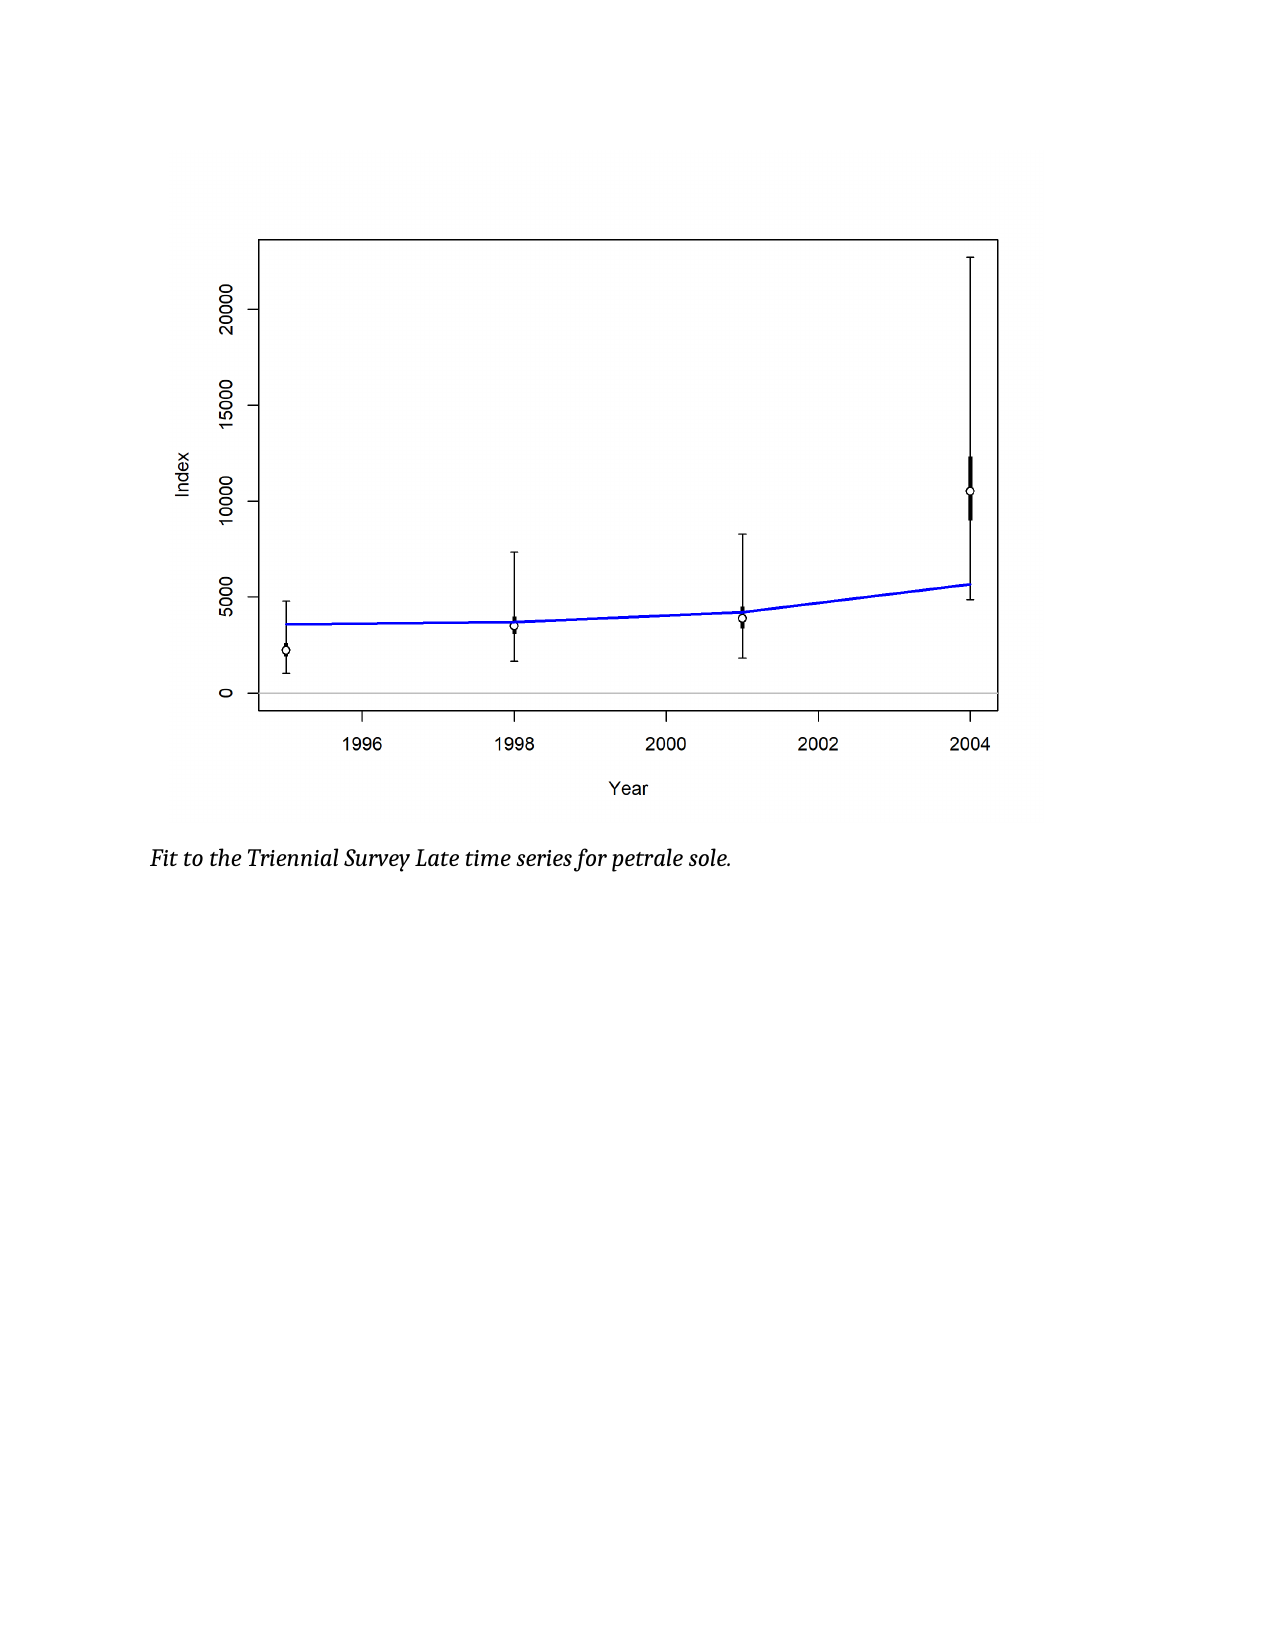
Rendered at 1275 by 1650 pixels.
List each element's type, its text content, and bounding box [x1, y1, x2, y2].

text Fit to the Triennial Survey Late time series for petrale sole. [150, 844, 1125, 873]
picture [168, 150, 1044, 823]
